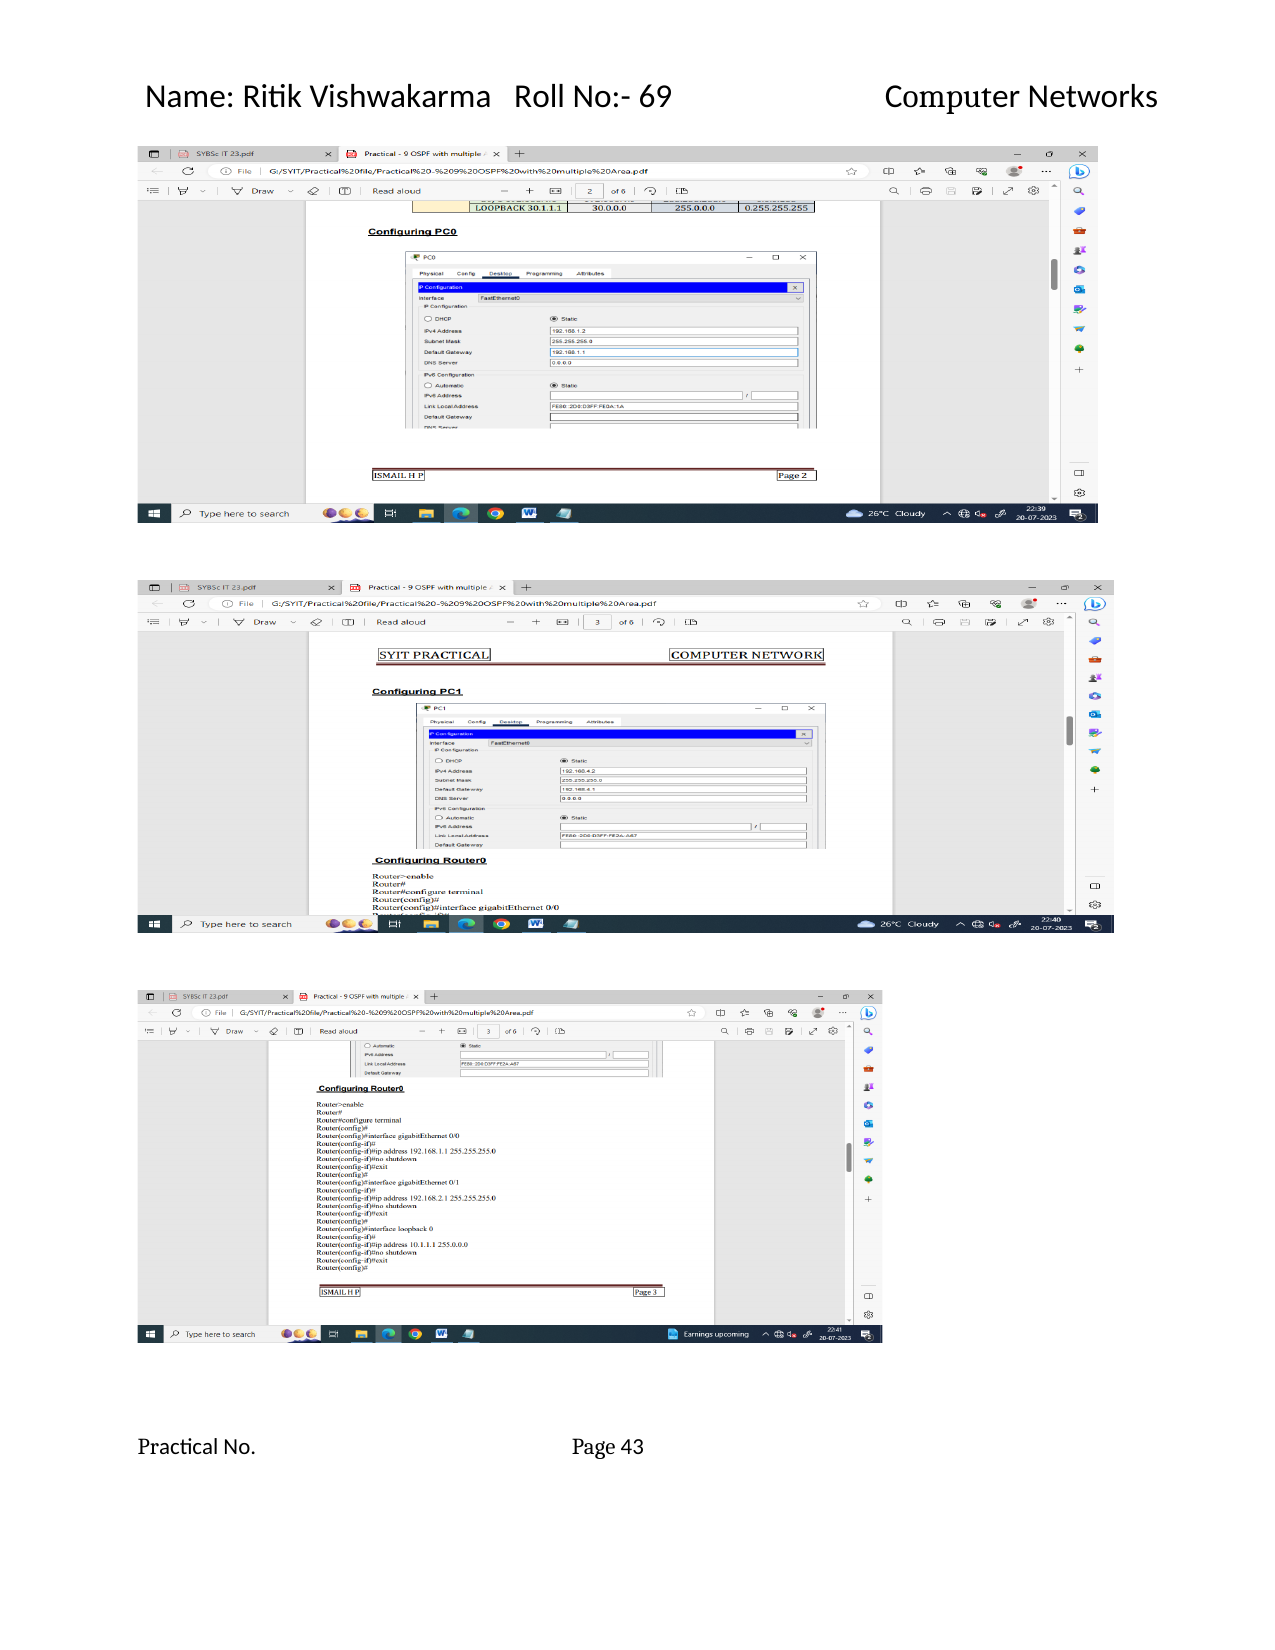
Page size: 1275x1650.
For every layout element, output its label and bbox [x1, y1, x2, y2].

picture [137, 146, 1098, 523]
picture [137, 580, 1114, 933]
picture [137, 990, 883, 1343]
